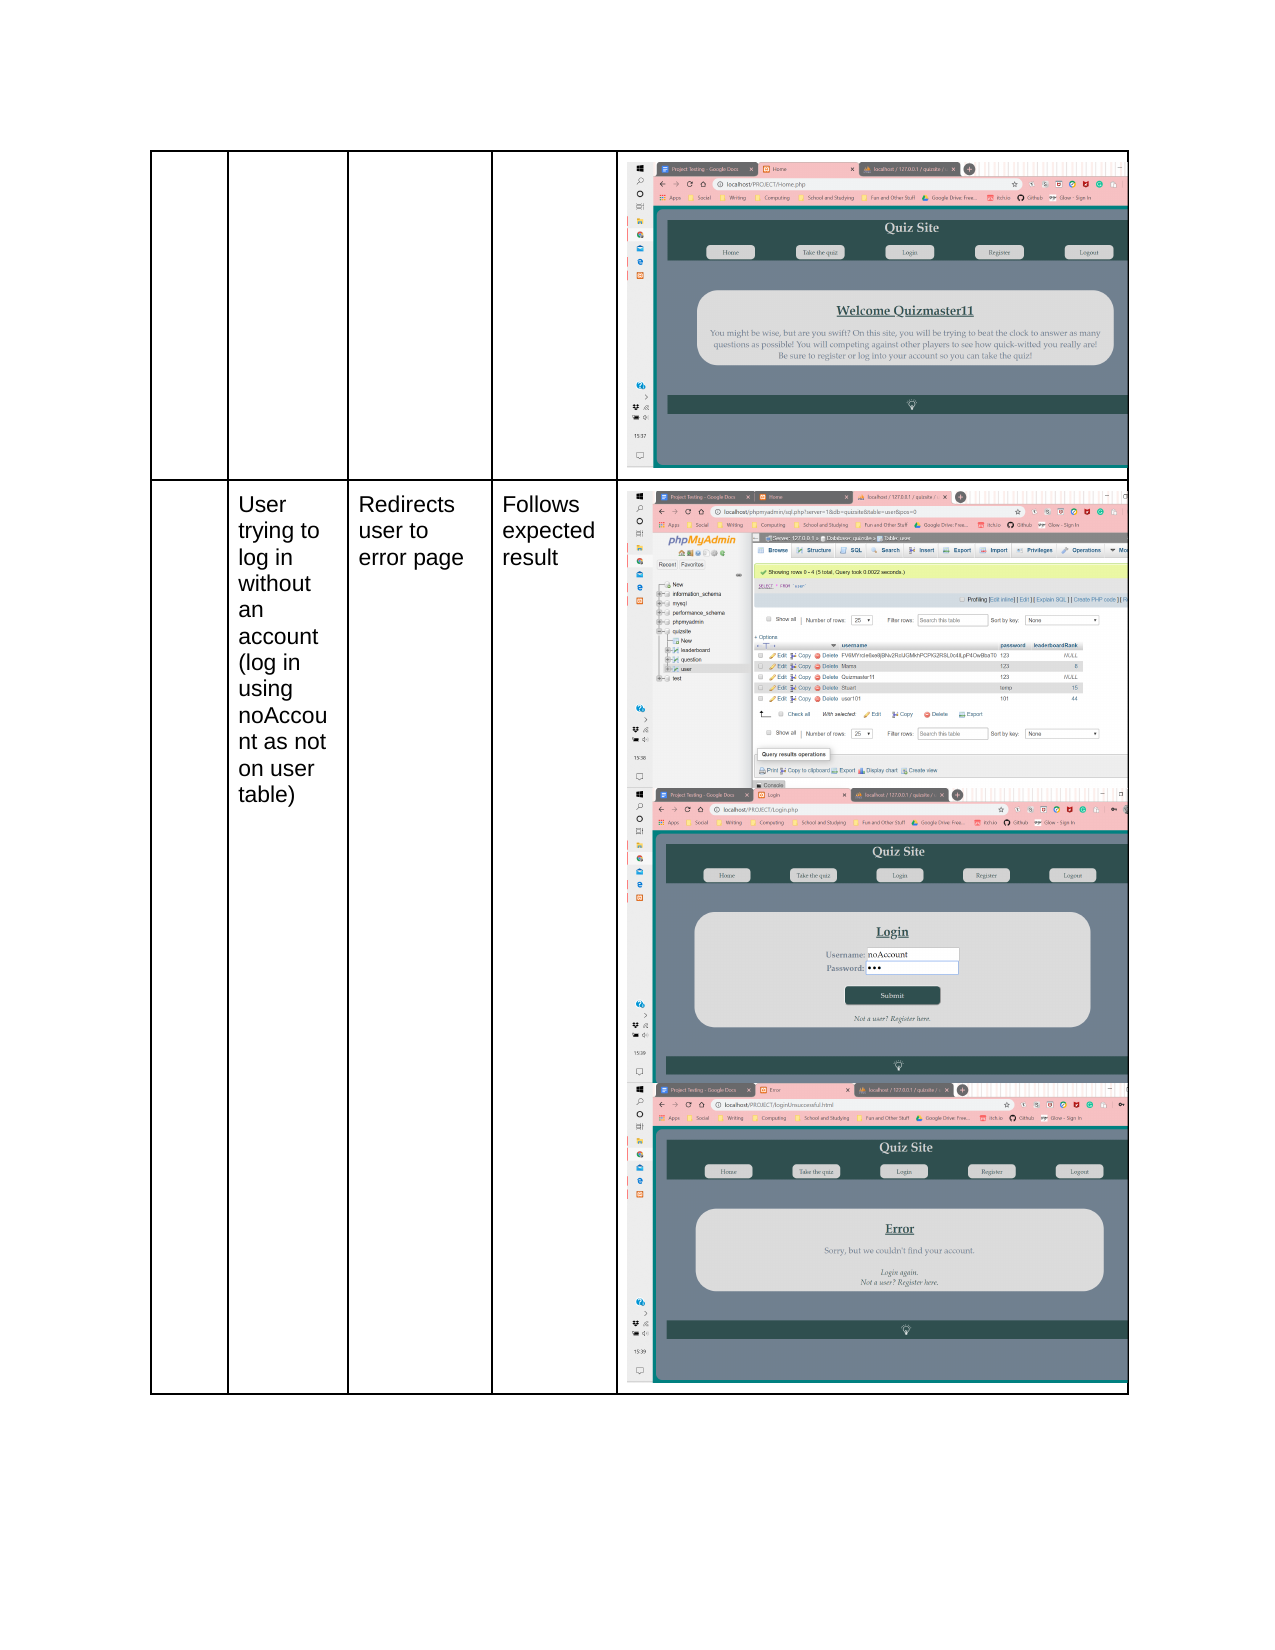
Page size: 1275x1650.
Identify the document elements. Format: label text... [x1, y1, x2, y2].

picture [627, 491, 1128, 1383]
table_cell User trying to log in without an account (log in using noAccount as not on user table) [229, 481, 347, 1393]
picture [627, 162, 1128, 468]
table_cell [229, 152, 347, 478]
table_cell [618, 481, 1127, 1393]
table_cell Redirects user to error page [349, 481, 491, 1393]
table_cell [618, 152, 1127, 478]
table_cell 3 [152, 152, 227, 478]
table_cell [349, 152, 491, 478]
table_cell [152, 481, 227, 1393]
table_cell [493, 481, 616, 1393]
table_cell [493, 152, 616, 478]
